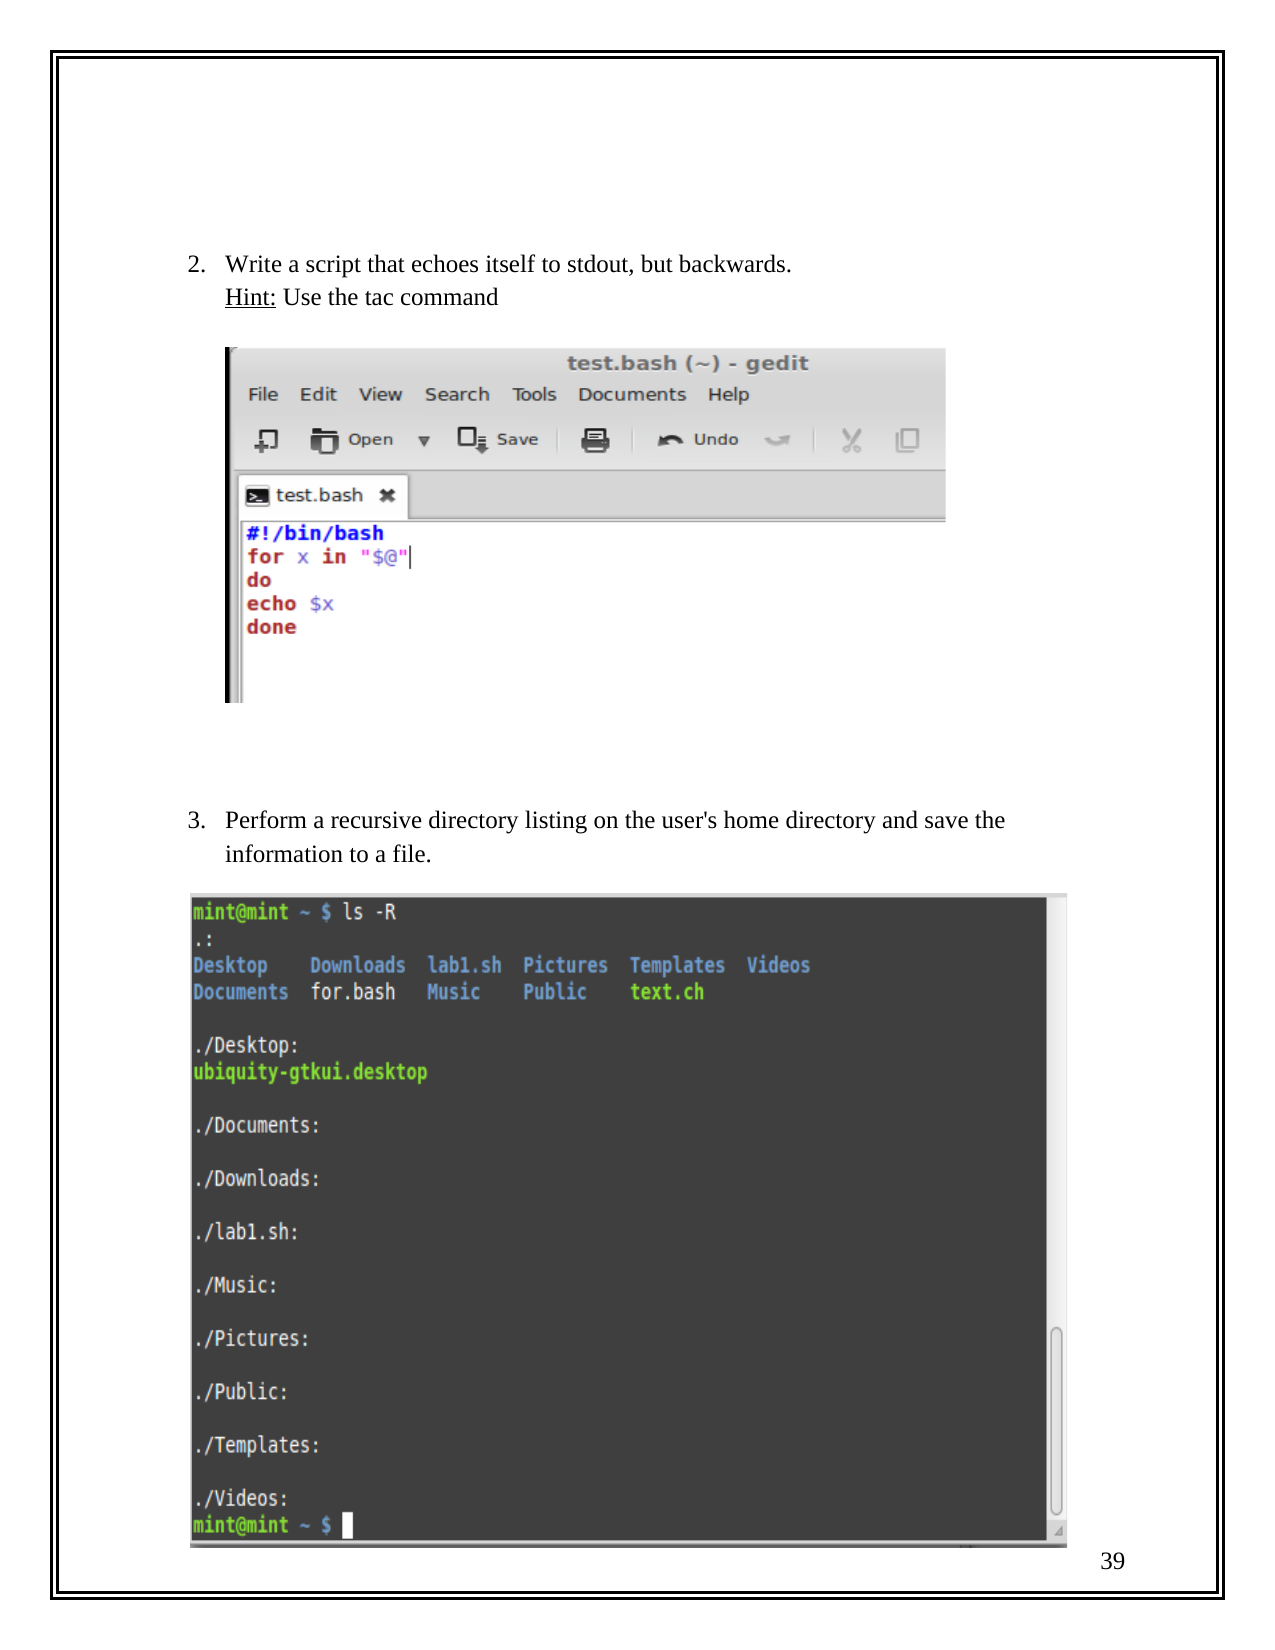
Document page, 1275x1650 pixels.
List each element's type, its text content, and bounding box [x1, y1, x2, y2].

list Perform a recursive directory listing on the user's home directory and save the information to a file. [187, 806, 1125, 867]
list Hint: Use the tac command [225, 282, 1125, 311]
list Write a script that echoes itself to stdout, but backwards. [187, 249, 1125, 277]
picture [225, 347, 946, 703]
picture [188, 893, 1067, 1546]
